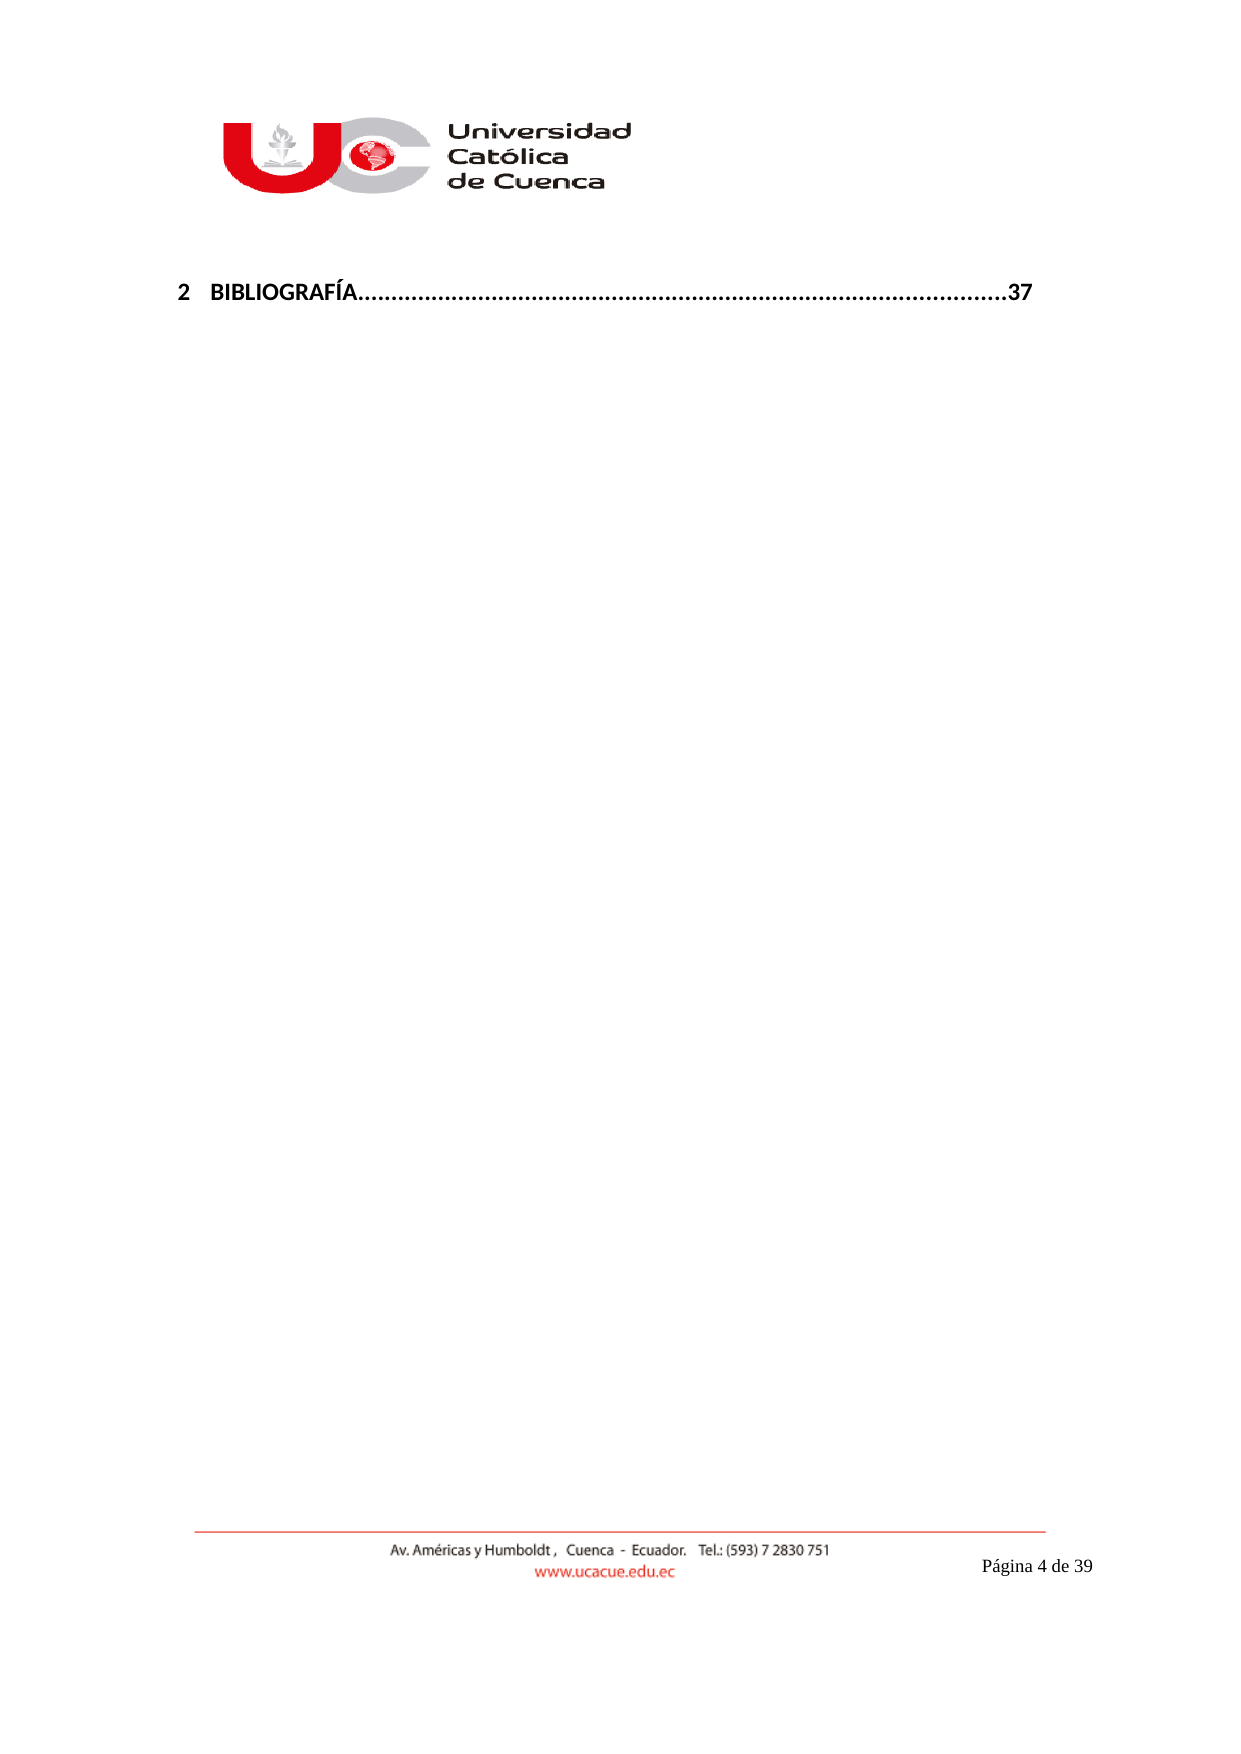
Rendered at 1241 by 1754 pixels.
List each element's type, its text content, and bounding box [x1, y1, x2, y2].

picture [140, 1518, 1115, 1590]
picture [147, 86, 754, 235]
text 2 Bibliografía 37 [148, 276, 1092, 306]
